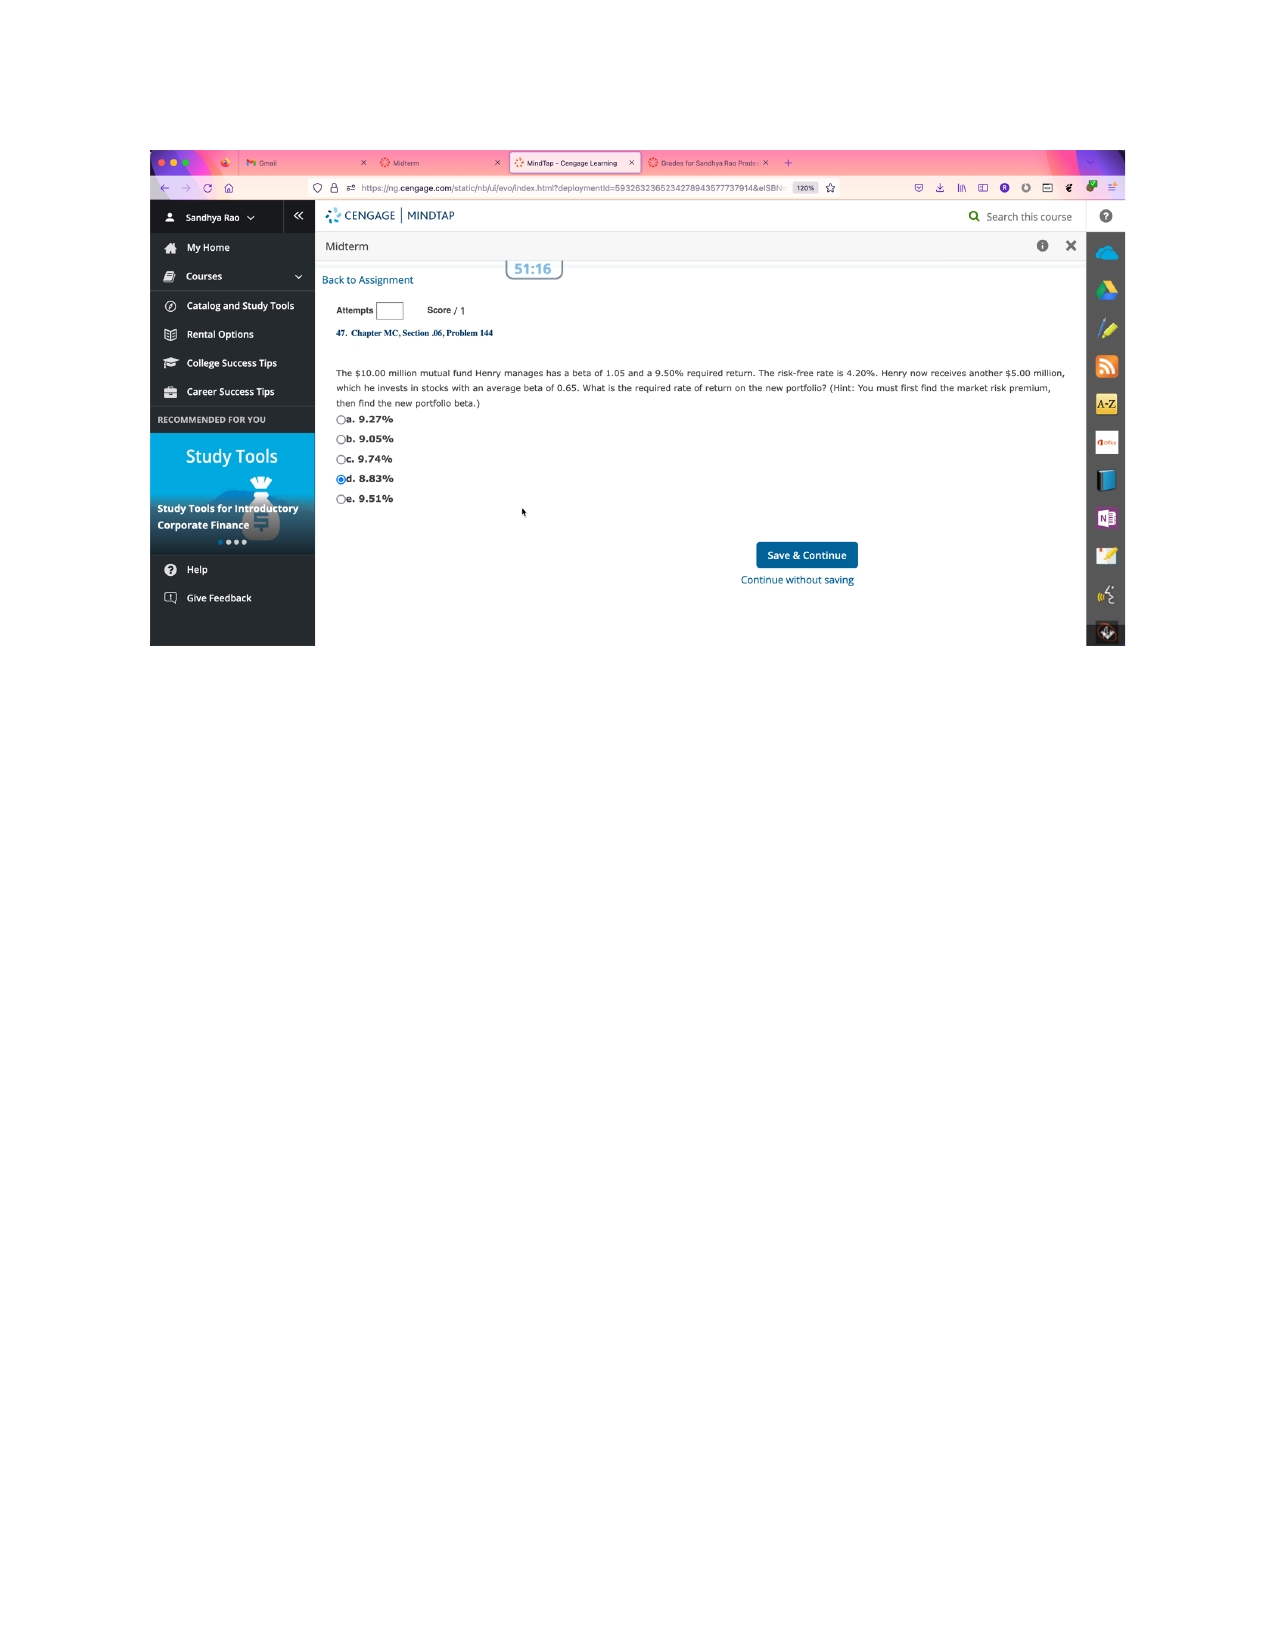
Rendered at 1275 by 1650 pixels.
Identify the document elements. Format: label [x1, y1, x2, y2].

picture [214, 450, 221, 462]
picture [150, 150, 1125, 646]
picture [237, 450, 244, 462]
picture [251, 477, 271, 488]
picture [204, 454, 210, 462]
